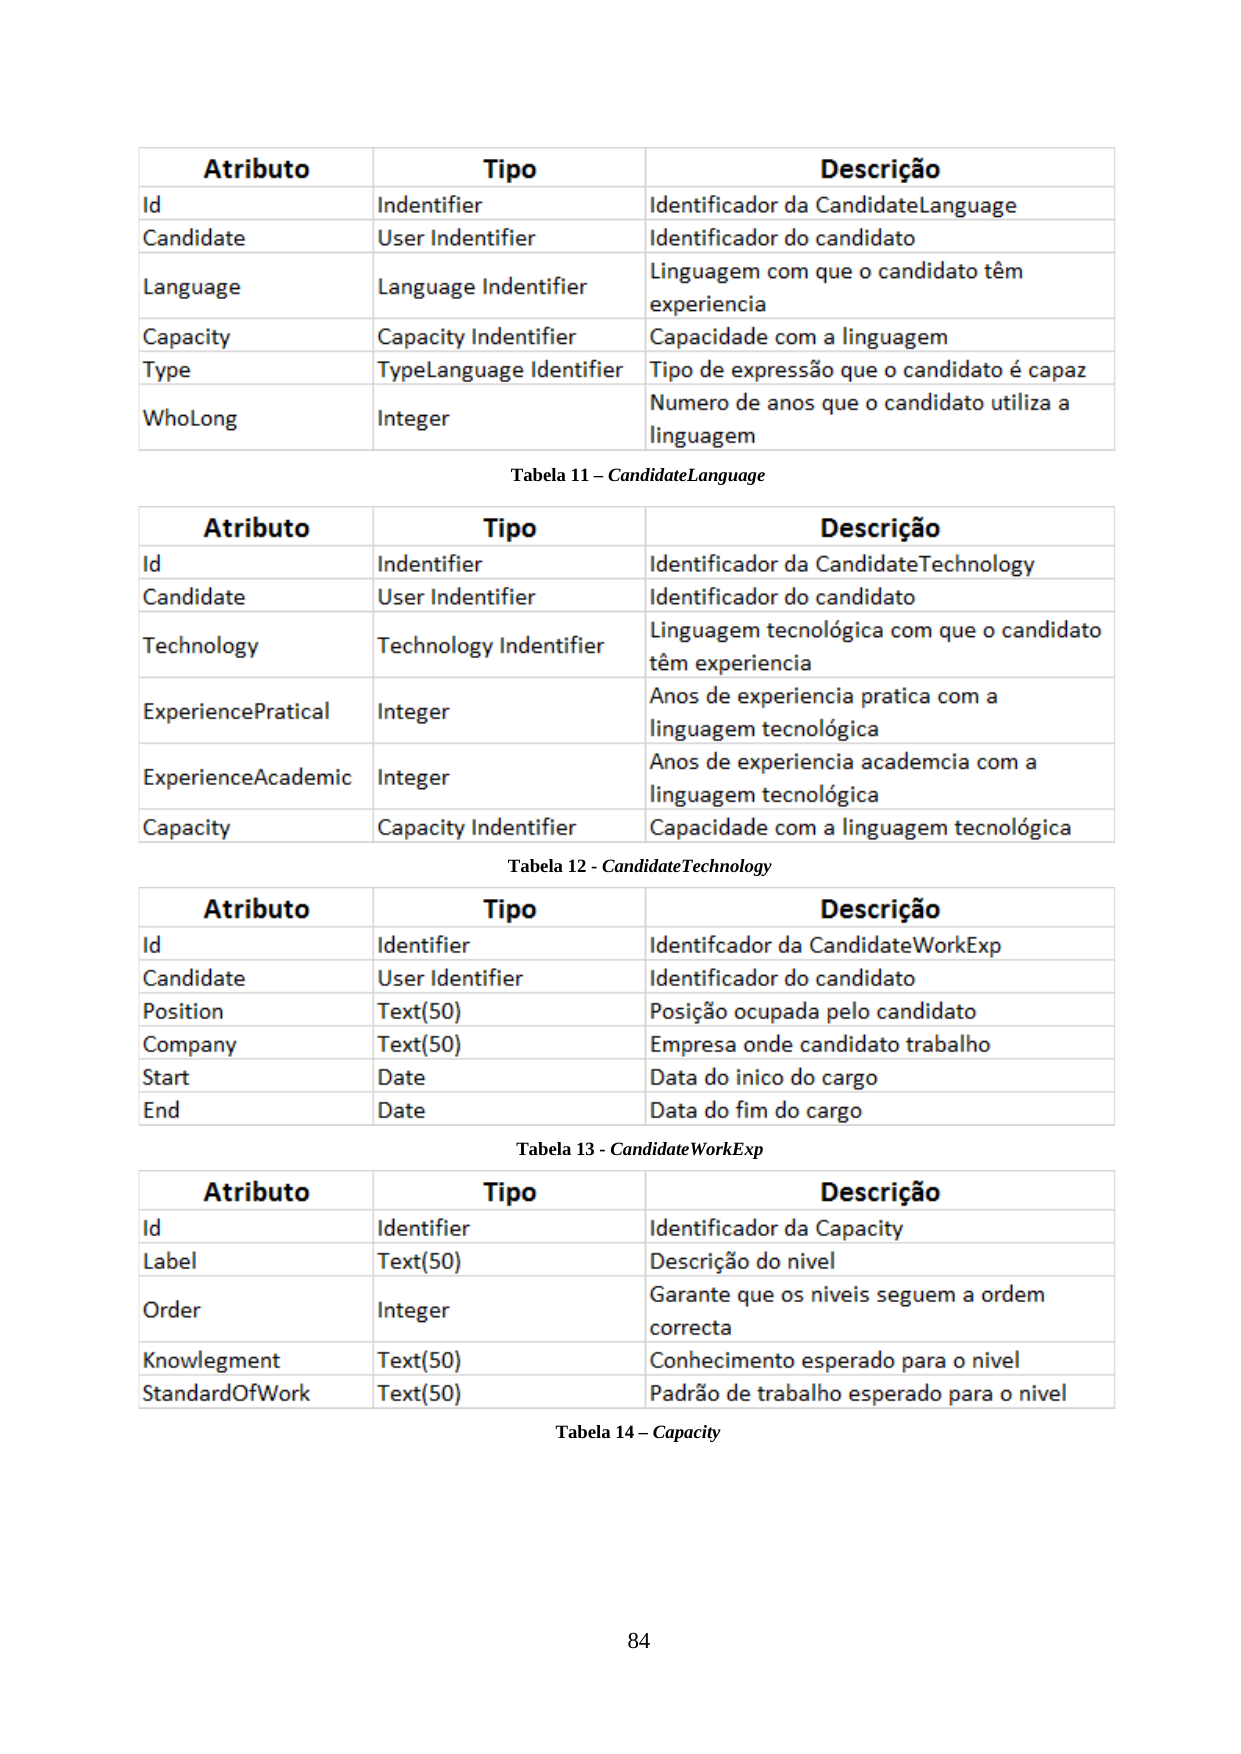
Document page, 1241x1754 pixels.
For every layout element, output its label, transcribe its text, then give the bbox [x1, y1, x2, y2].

picture [138, 887, 1116, 1126]
text Tabela 14 – Capacity [177, 1421, 1063, 1443]
picture [138, 147, 1116, 451]
text Tabela 11 – CandidateLanguage [177, 464, 1063, 486]
picture [138, 1170, 1116, 1409]
text Tabela 13 - CandidateWorkExp [177, 1138, 1063, 1160]
text Tabela 12 - CandidateTechnology [177, 855, 1063, 877]
picture [138, 506, 1116, 843]
